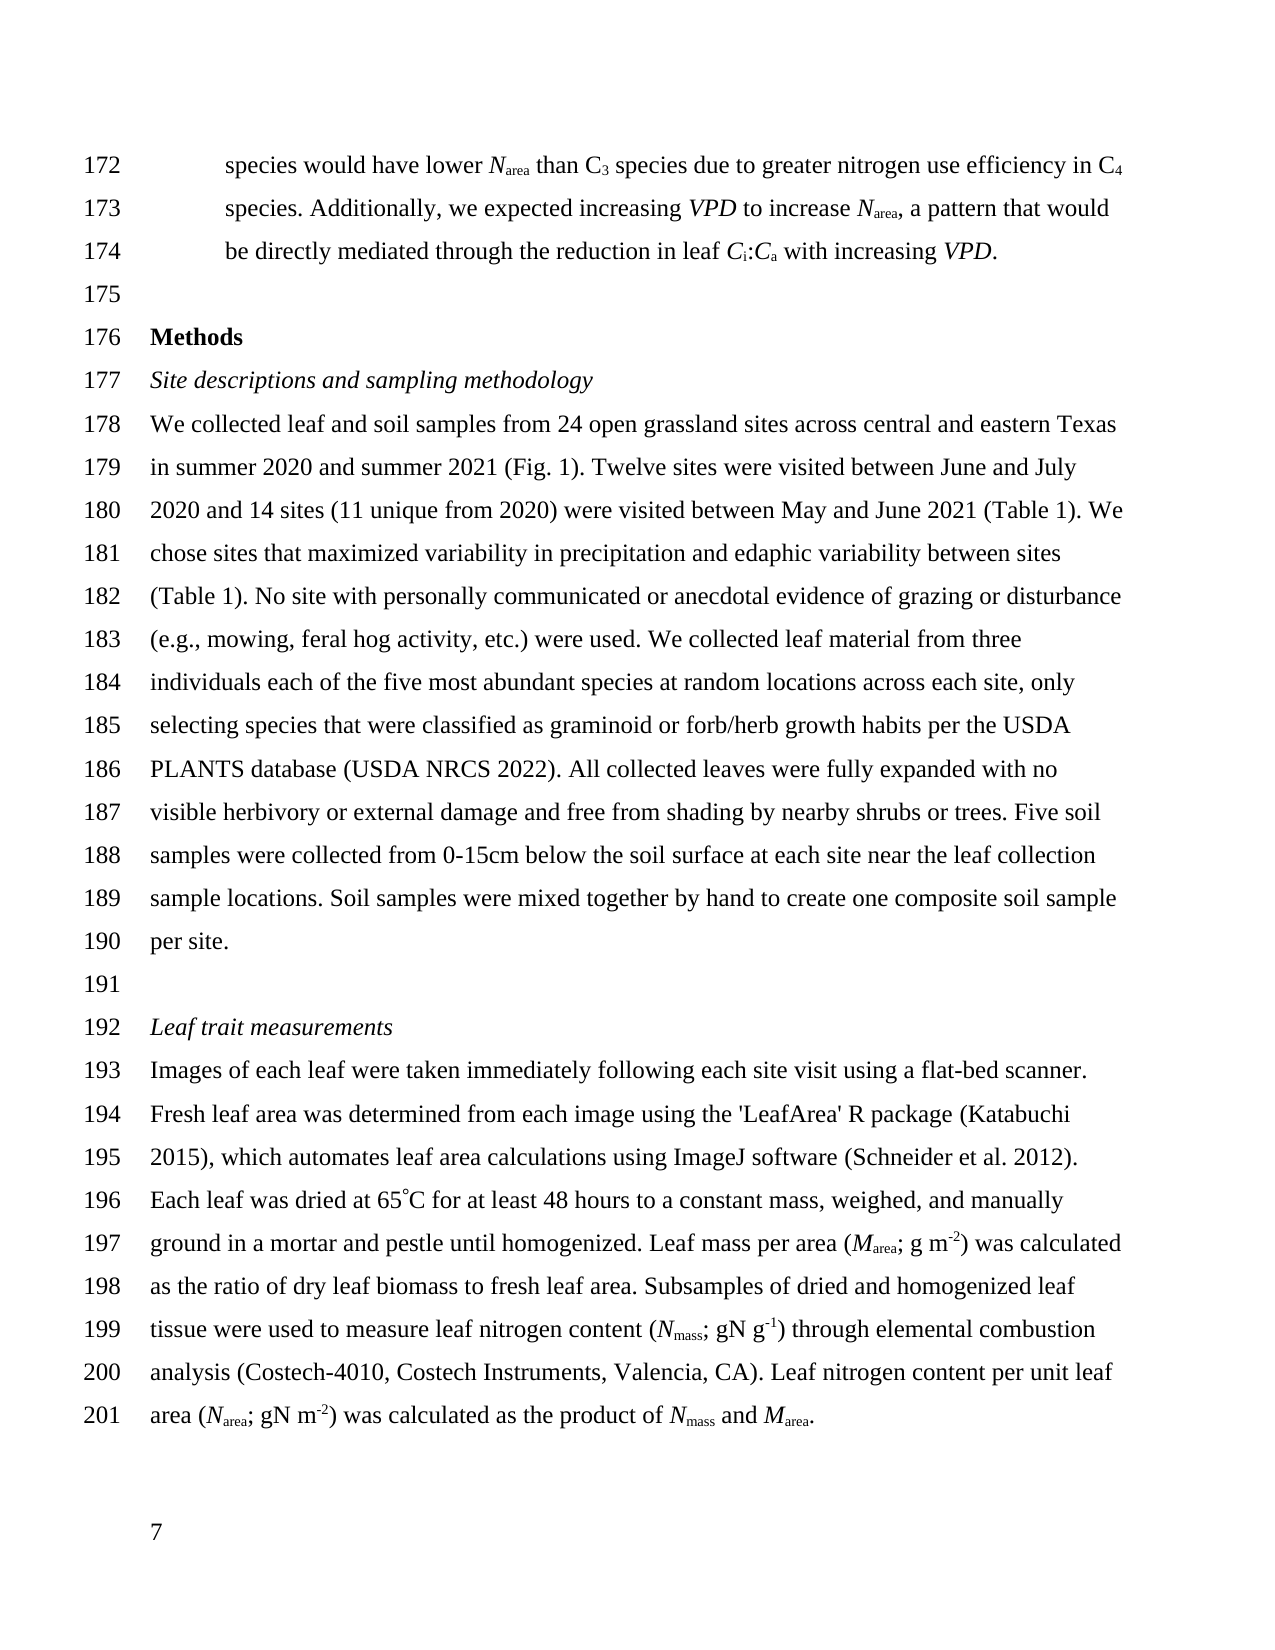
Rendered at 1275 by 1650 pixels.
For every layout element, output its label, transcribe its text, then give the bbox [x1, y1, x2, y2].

text We collected leaf and soil samples from 24 open grassland sites across central and eastern Texas in summer 2020 and summer 2021 (Fig. 1). Twelve sites were visited between June and July 2020 and 14 sites (11 unique from 2020) were visited between May and June 2021 (Table 1). We chose sites that maximized variability in precipitation and edaphic variability between sites (Table 1). No site with personally communicated or anecdotal evidence of grazing or disturbance (e.g., mowing, feral hog activity, etc.) were used. We collected leaf material from three individuals each of the five most abundant species at random locations across each site, only selecting species that were classified as graminoid or forb/herb growth habits per the USDA PLANTS database (USDA NRCS 2022). All collected leaves were fully expanded with no visible herbivory or external damage and free from shading by nearby shrubs or trees. Five soil samples were collected from 0-15cm below the soil surface at each site near the leaf collection sample locations. Soil samples were mixed together by hand to create one composite soil sample per site. [150, 409, 1125, 955]
text Leaf trait measurements [150, 1012, 1125, 1041]
text Site descriptions and sampling methodology [150, 366, 1125, 394]
text Images of each leaf were taken immediately following each site visit using a flat-bed scanner. Fresh leaf area was determined from each image using the 'LeafArea' R package (Katabuchi 2015), which automates leaf area calculations using ImageJ software (Schneider et al. 2012). Each leaf was dried at 65C for at least 48 hours to a constant mass, weighed, and manually ground in a mortar and pestle until homogenized. Leaf mass per area (Marea; g m-2) was calculated as the ratio of dry leaf biomass to fresh leaf area. Subsamples of dried and homogenized leaf tissue were used to measure leaf nitrogen content (Nmass; gN g-1) through elemental combustion analysis (Costech-4010, Costech Instruments, Valencia, CA). Leaf nitrogen content per unit leaf area (Narea; gN m-2) was calculated as the product of Nmass and Marea. [150, 1056, 1125, 1429]
text Methods [150, 322, 1125, 351]
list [187, 150, 1125, 265]
